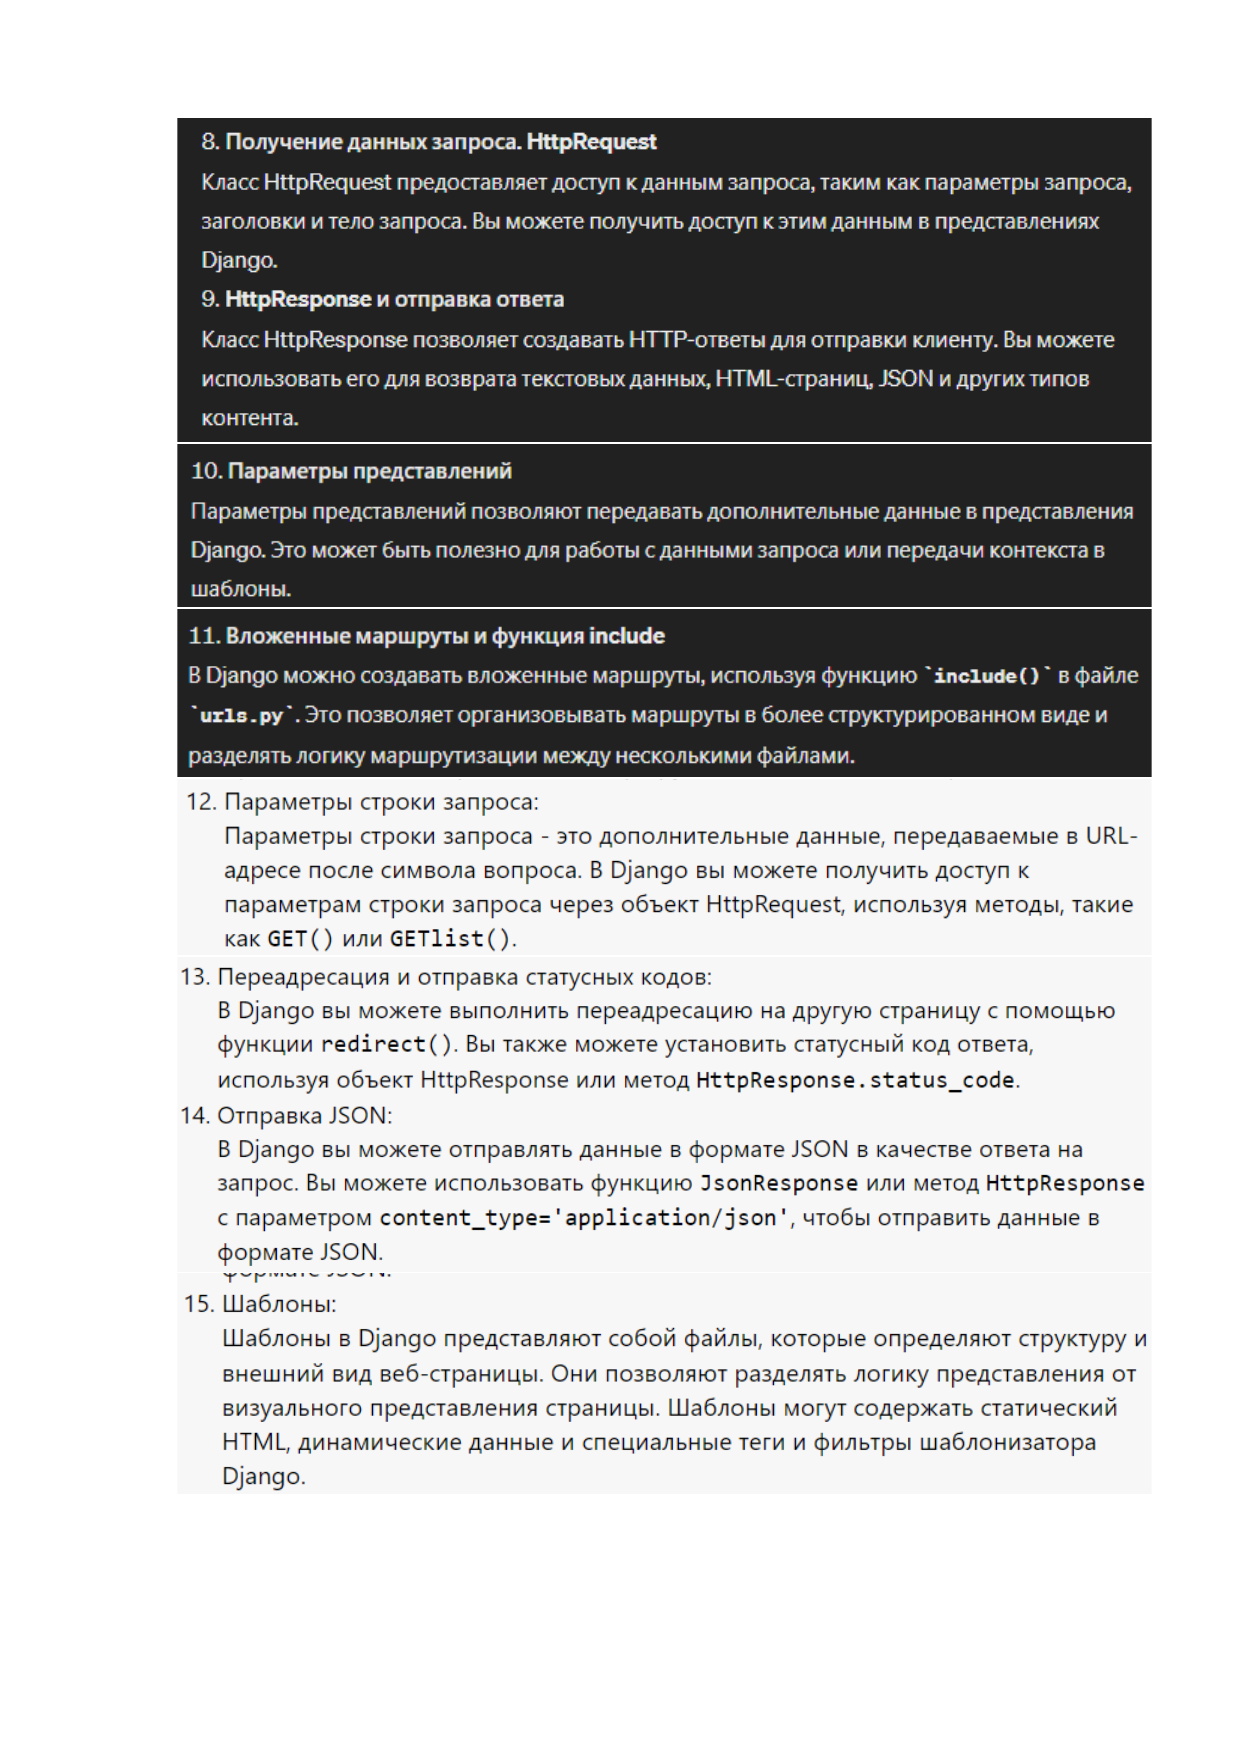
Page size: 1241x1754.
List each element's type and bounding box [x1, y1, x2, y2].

picture [177, 444, 1152, 607]
picture [177, 779, 1152, 955]
picture [177, 1273, 1152, 1494]
picture [177, 957, 1152, 1272]
picture [177, 118, 1152, 442]
picture [177, 609, 1152, 777]
